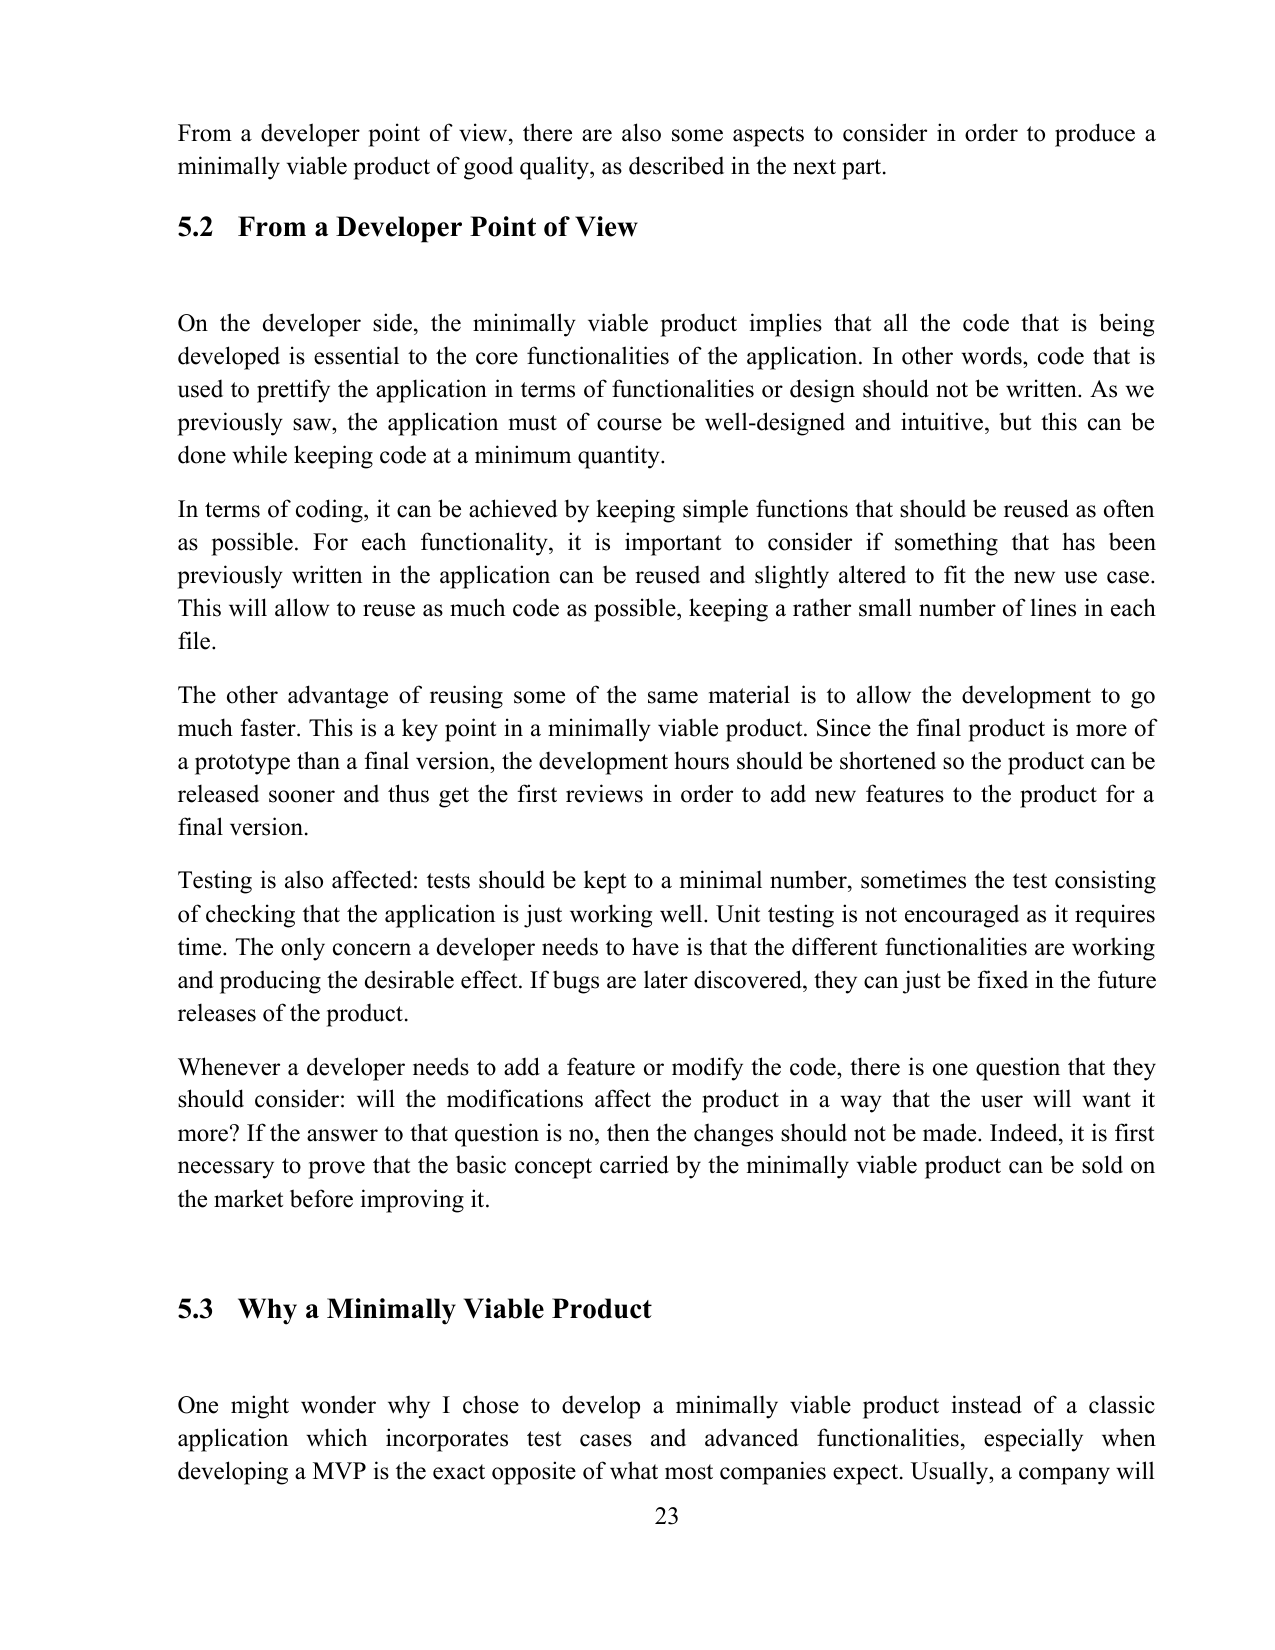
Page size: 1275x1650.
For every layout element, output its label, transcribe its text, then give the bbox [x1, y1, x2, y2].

text On the developer side, the minimally viable product implies that all the code that is being developed is essential to the core functionalities of the application. In other words, code that is used to prettify the application in terms of functionalities or design should not be written. As we previously saw, the application must of course be well-designed and intuitive, but this can be done while keeping code at a minimum quantity. [177, 308, 1157, 469]
text The other advantage of reusing some of the same material is to allow the development to go much faster. This is a key point in a minimally viable product. Since the final product is more of a prototype than a final version, the development hours should be shortened so the product can be released sooner and thus get the first reviews in order to add new features to the product for a final version. [177, 680, 1157, 841]
subtitle Why a Minimally Viable Product [177, 1291, 1157, 1325]
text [177, 1390, 1157, 1485]
subtitle From a Developer Point of View [177, 209, 1157, 243]
text Testing is also affected: tests should be kept to a minimal number, sometimes the test consisting of checking that the application is just working well. Unit testing is not encouraged as it requires time. The only concern a developer needs to have is that the different functionalities are working and producing the desirable effect. If bugs are later discovered, they can just be fixed in the future releases of the product. [177, 866, 1157, 1026]
text In terms of coding, it can be achieved by keeping simple functions that should be reused as often as possible. For each functionality, it is important to consider if something that has been previously written in the application can be reused and slightly altered to fit the new use case. This will allow to reuse as much code as possible, keeping a rather small number of lines in each file. [177, 494, 1157, 654]
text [177, 118, 1157, 180]
text Whenever a developer needs to add a feature or modify the code, there is one question that they should consider: will the modifications affect the product in a way that the user will want it more? If the answer to that question is no, then the changes should not be made. Indeed, it is first necessary to prove that the basic concept carried by the minimally viable product can be sold on the market before improving it. [177, 1052, 1157, 1212]
